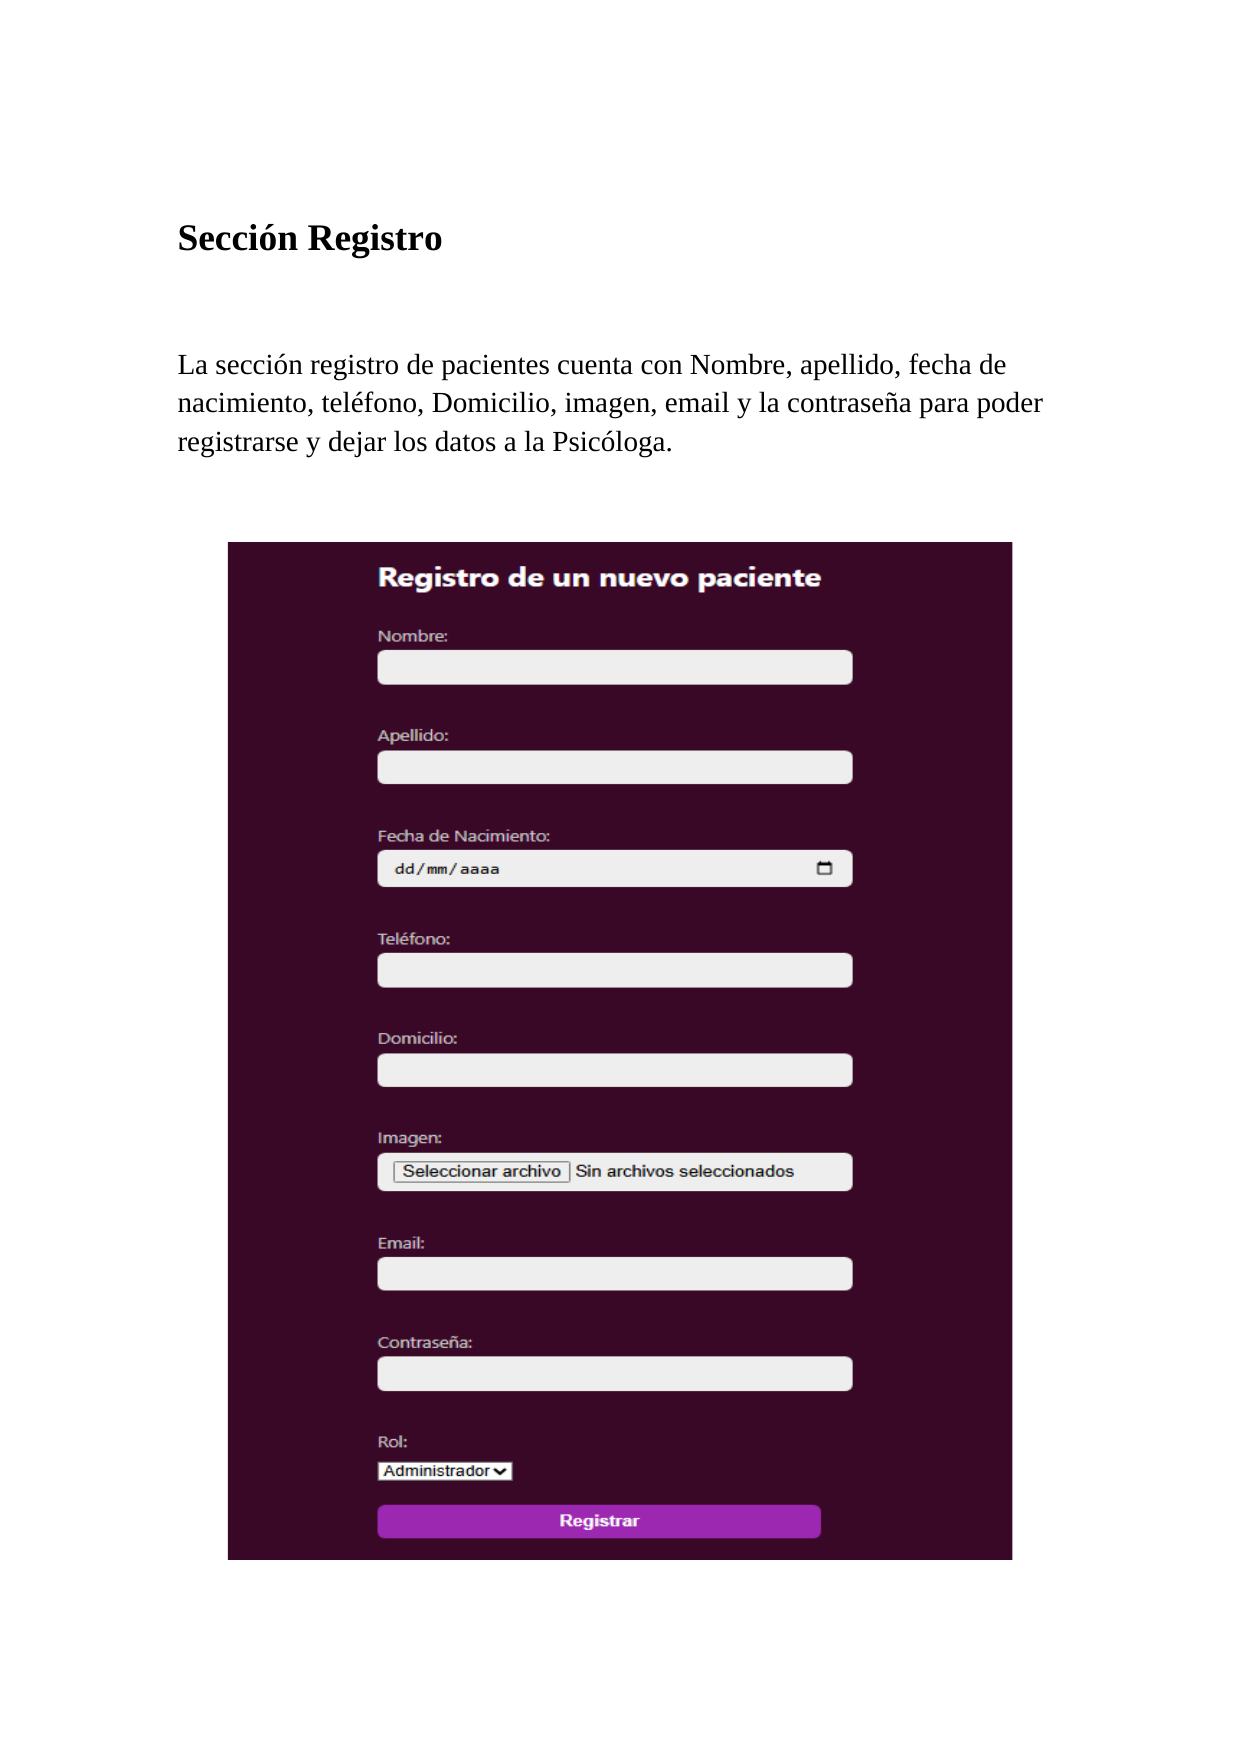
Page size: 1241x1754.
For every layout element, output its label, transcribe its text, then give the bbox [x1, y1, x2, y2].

text La sección registro de pacientes cuenta con Nombre, apellido, fecha de nacimiento, teléfono, Domicilio, imagen, email y la contraseña para poder registrarse y dejar los datos a la Psicóloga. [177, 347, 1063, 458]
picture [227, 542, 1013, 1560]
subtitle Sección Registro [177, 215, 1063, 258]
